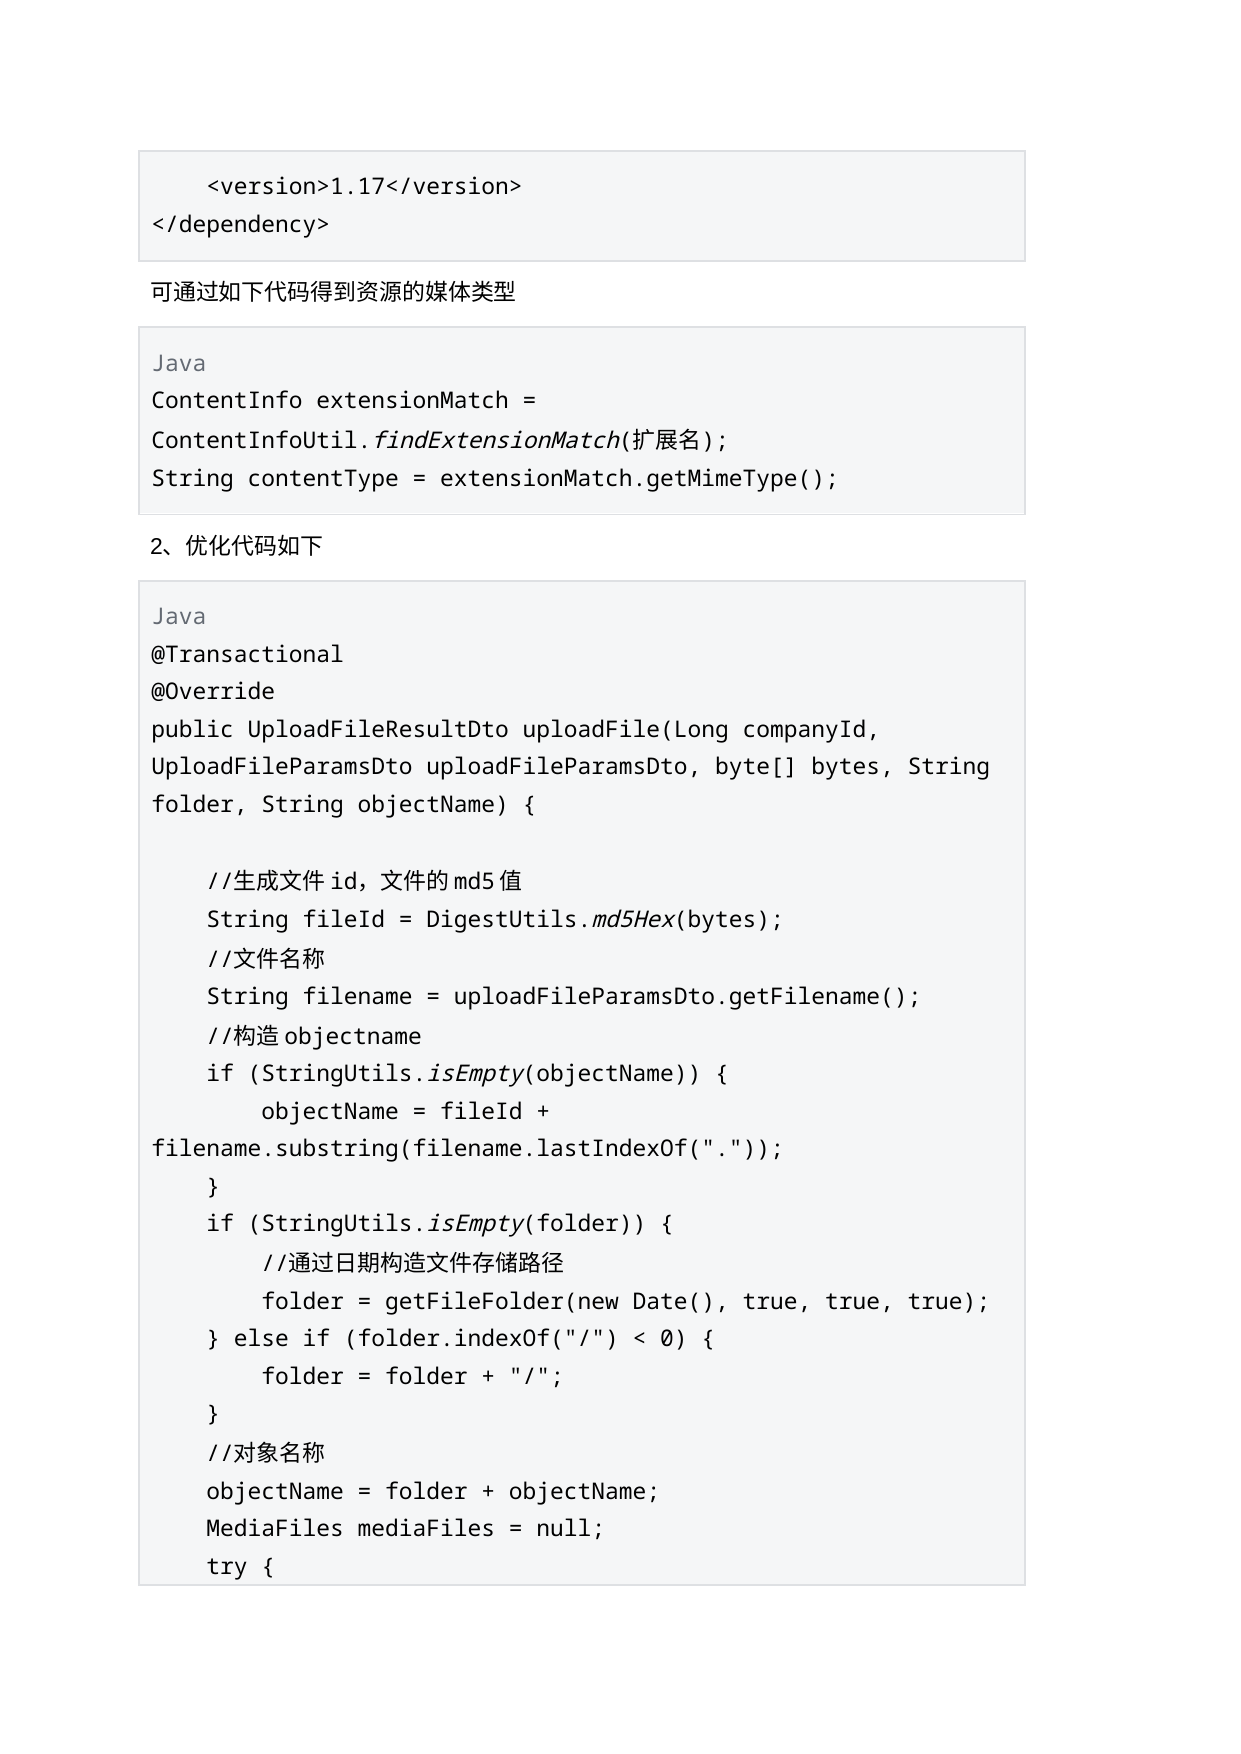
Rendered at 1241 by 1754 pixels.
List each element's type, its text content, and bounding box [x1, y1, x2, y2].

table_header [140, 582, 1024, 1584]
text 可通过如下代码得到资源的媒体类型 [150, 274, 1090, 307]
text 2、优化代码如下 [150, 528, 1090, 561]
table_header Java ContentInfo extensionMatch = ContentInfoUtil.findExtensionMatch(扩展名); String contentType = extensionMatch.getMimeType(); [140, 328, 1024, 513]
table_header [140, 152, 1024, 260]
